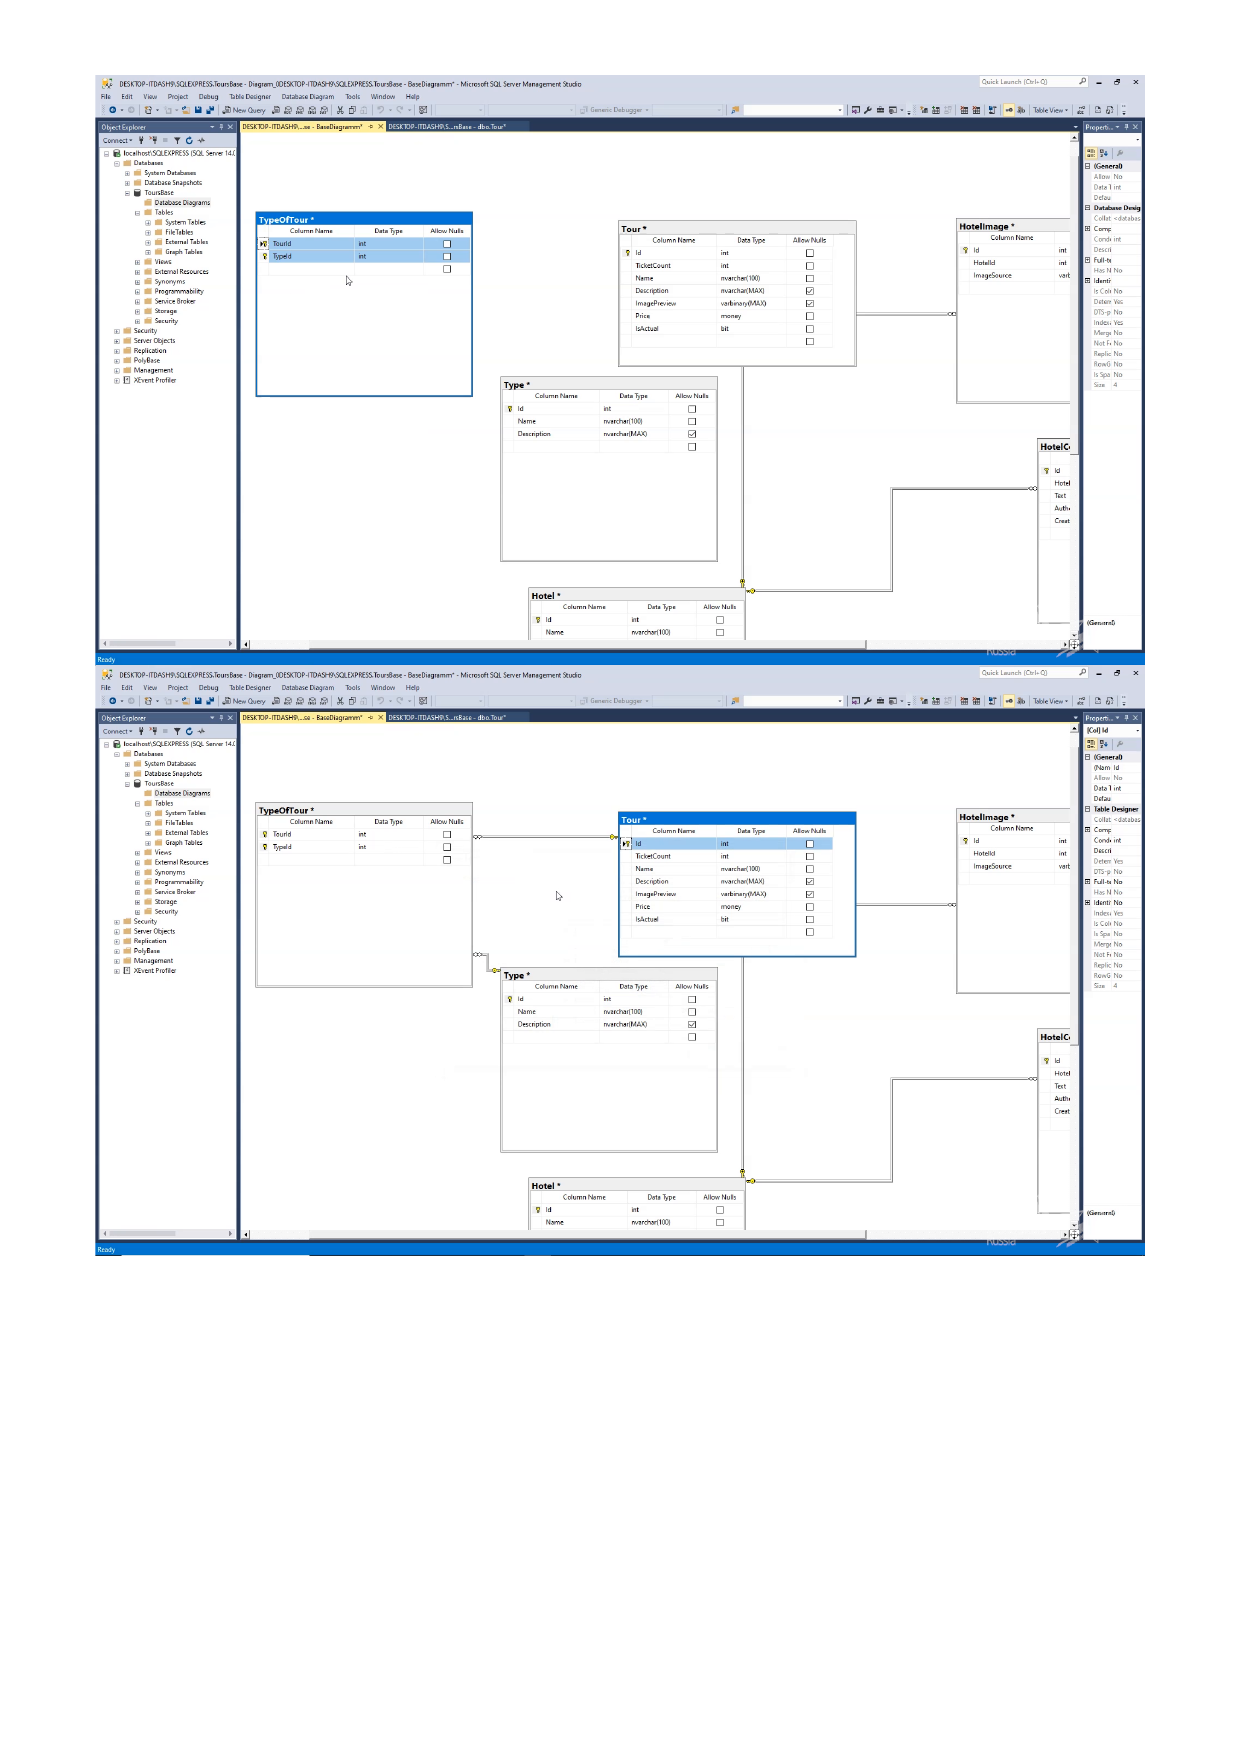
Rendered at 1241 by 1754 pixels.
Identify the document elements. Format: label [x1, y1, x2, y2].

picture [95, 75, 1145, 1256]
